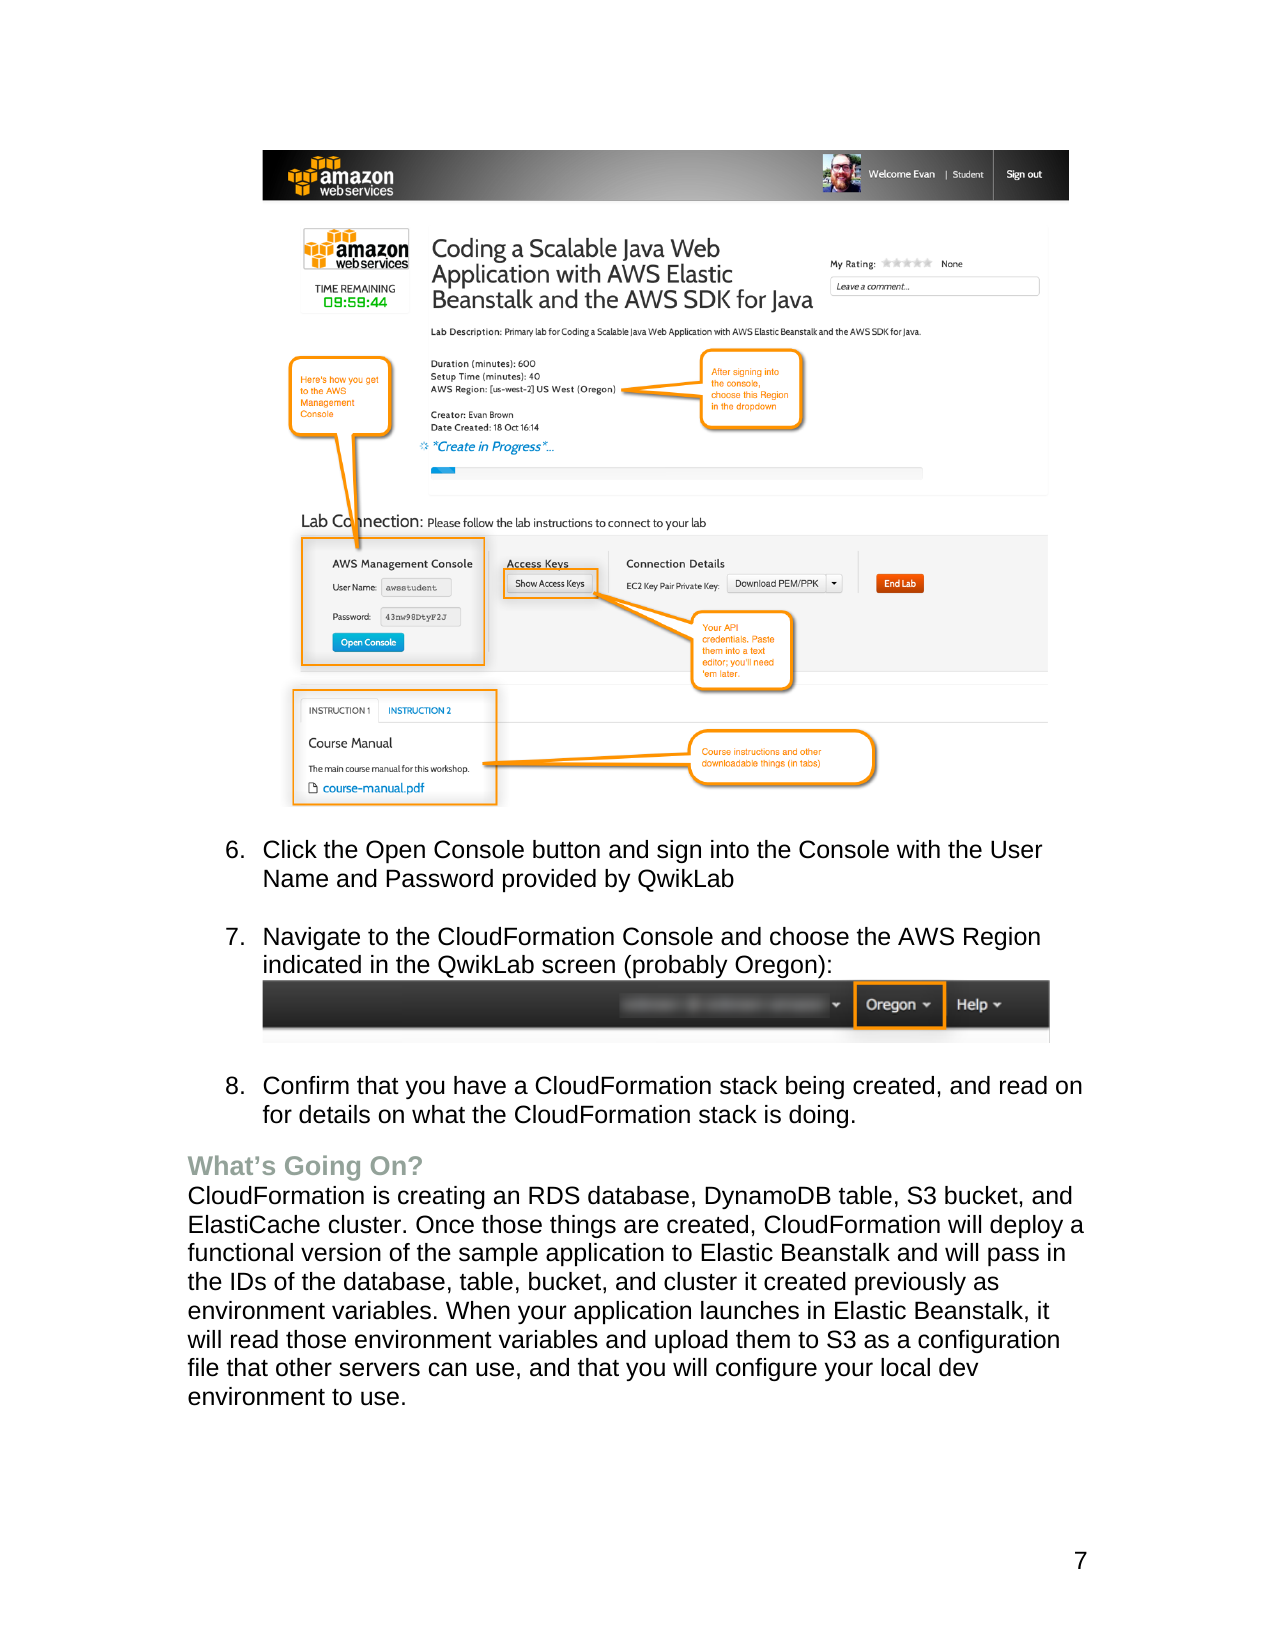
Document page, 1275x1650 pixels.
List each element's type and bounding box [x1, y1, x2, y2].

picture [262, 979, 1050, 1043]
picture [262, 150, 1069, 807]
